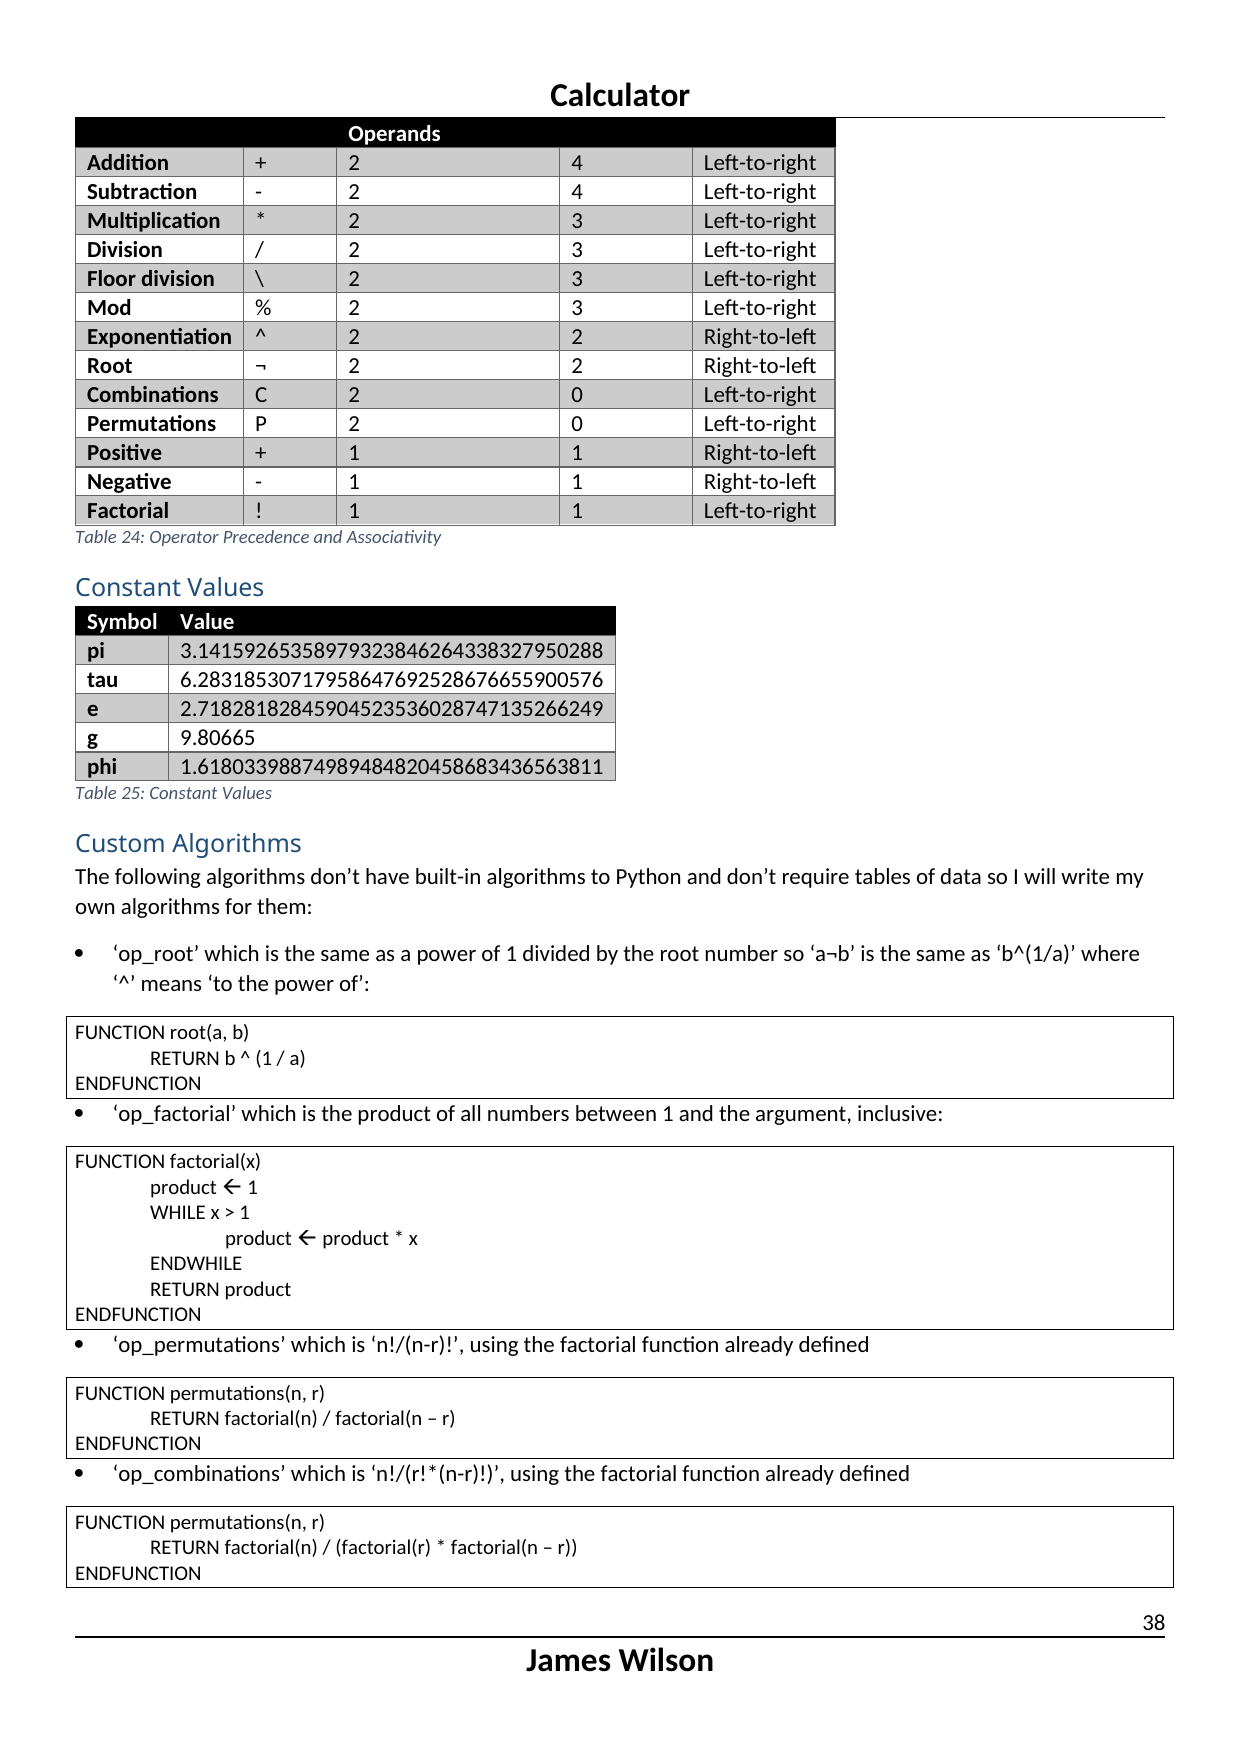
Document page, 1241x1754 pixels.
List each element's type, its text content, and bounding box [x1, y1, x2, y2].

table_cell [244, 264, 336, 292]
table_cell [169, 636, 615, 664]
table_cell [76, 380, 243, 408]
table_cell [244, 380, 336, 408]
text ENDFUNCTION [67, 1427, 1173, 1458]
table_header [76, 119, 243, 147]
text RETURN b ^ (1 / a) [75, 1045, 1165, 1067]
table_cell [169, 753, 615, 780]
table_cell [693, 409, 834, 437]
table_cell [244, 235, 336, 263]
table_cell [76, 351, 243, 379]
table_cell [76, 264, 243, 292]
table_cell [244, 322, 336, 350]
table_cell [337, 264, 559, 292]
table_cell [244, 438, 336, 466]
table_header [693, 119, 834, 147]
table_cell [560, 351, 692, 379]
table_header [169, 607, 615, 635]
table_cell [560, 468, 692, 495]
text FUNCTION root(a, b) [67, 1017, 1173, 1045]
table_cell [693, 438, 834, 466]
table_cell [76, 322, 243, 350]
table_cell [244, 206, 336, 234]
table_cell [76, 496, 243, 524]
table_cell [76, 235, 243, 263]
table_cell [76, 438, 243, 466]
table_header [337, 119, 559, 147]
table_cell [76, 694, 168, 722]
list ‘op_root’ which is the same as a power of 1 divided by the root number so ‘a¬b’ is the same as ‘b^(1/a)’ where ‘^’ means ‘to the power of’: [75, 939, 1165, 997]
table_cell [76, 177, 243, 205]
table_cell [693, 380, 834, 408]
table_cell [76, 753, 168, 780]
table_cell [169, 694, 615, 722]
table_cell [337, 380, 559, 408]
text RETURN factorial(n) / factorial(n – r) [75, 1405, 1165, 1427]
text FUNCTION factorial(x) [67, 1147, 1173, 1174]
text WHILE x > 1 [75, 1199, 1165, 1225]
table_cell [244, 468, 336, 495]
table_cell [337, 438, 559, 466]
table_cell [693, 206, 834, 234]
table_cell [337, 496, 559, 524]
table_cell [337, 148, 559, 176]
list ‘op_combinations’ which is ‘n!/(r!*(n-r)!)’, using the factorial function already defined [75, 1459, 1165, 1487]
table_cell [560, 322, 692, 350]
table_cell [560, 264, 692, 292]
text product 1 [75, 1174, 1165, 1199]
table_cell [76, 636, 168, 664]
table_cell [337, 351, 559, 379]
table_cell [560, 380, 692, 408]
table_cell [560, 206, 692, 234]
subtitle Custom Algorithms [75, 825, 1165, 859]
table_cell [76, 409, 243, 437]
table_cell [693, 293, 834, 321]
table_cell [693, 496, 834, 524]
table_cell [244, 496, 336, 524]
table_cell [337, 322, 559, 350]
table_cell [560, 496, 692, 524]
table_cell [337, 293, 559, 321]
text ENDFUNCTION [67, 1557, 1173, 1587]
text product product * x [75, 1225, 1165, 1250]
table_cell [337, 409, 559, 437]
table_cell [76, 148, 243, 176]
text Table 24: Operator Precedence and Associativity [75, 526, 1165, 548]
text ENDFUNCTION [67, 1298, 1173, 1329]
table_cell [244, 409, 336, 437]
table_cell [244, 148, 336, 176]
text RETURN factorial(n) / (factorial(r) * factorial(n – r)) [75, 1534, 1165, 1557]
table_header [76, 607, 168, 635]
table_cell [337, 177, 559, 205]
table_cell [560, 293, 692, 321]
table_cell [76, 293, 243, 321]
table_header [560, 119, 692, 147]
text FUNCTION permutations(n, r) [67, 1507, 1173, 1534]
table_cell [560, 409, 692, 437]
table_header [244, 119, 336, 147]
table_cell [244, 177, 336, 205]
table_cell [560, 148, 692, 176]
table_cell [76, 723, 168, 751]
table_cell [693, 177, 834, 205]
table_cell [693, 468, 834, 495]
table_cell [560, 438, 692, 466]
text ENDFUNCTION [67, 1067, 1173, 1098]
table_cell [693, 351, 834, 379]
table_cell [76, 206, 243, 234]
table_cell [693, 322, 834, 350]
text RETURN product [75, 1276, 1165, 1298]
text The following algorithms don’t have built-in algorithms to Python and don’t require tables of data so I will write my own algorithms for them: [75, 862, 1165, 920]
subtitle Constant Values [75, 569, 1165, 603]
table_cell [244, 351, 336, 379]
list ‘op_permutations’ which is ‘n!/(n-r)!’, using the factorial function already defined [75, 1330, 1165, 1358]
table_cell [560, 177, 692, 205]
text FUNCTION permutations(n, r) [67, 1378, 1173, 1405]
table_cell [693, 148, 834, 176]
list ‘op_factorial’ which is the product of all numbers between 1 and the argument, inclusive: [75, 1099, 1165, 1127]
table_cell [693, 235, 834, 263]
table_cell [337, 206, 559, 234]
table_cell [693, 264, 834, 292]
text Table 25: Constant Values [75, 781, 1165, 804]
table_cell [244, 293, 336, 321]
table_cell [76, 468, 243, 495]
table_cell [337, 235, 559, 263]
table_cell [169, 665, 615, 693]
text ENDWHILE [75, 1250, 1165, 1276]
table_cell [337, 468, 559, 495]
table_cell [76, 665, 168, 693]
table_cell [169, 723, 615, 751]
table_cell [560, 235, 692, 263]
